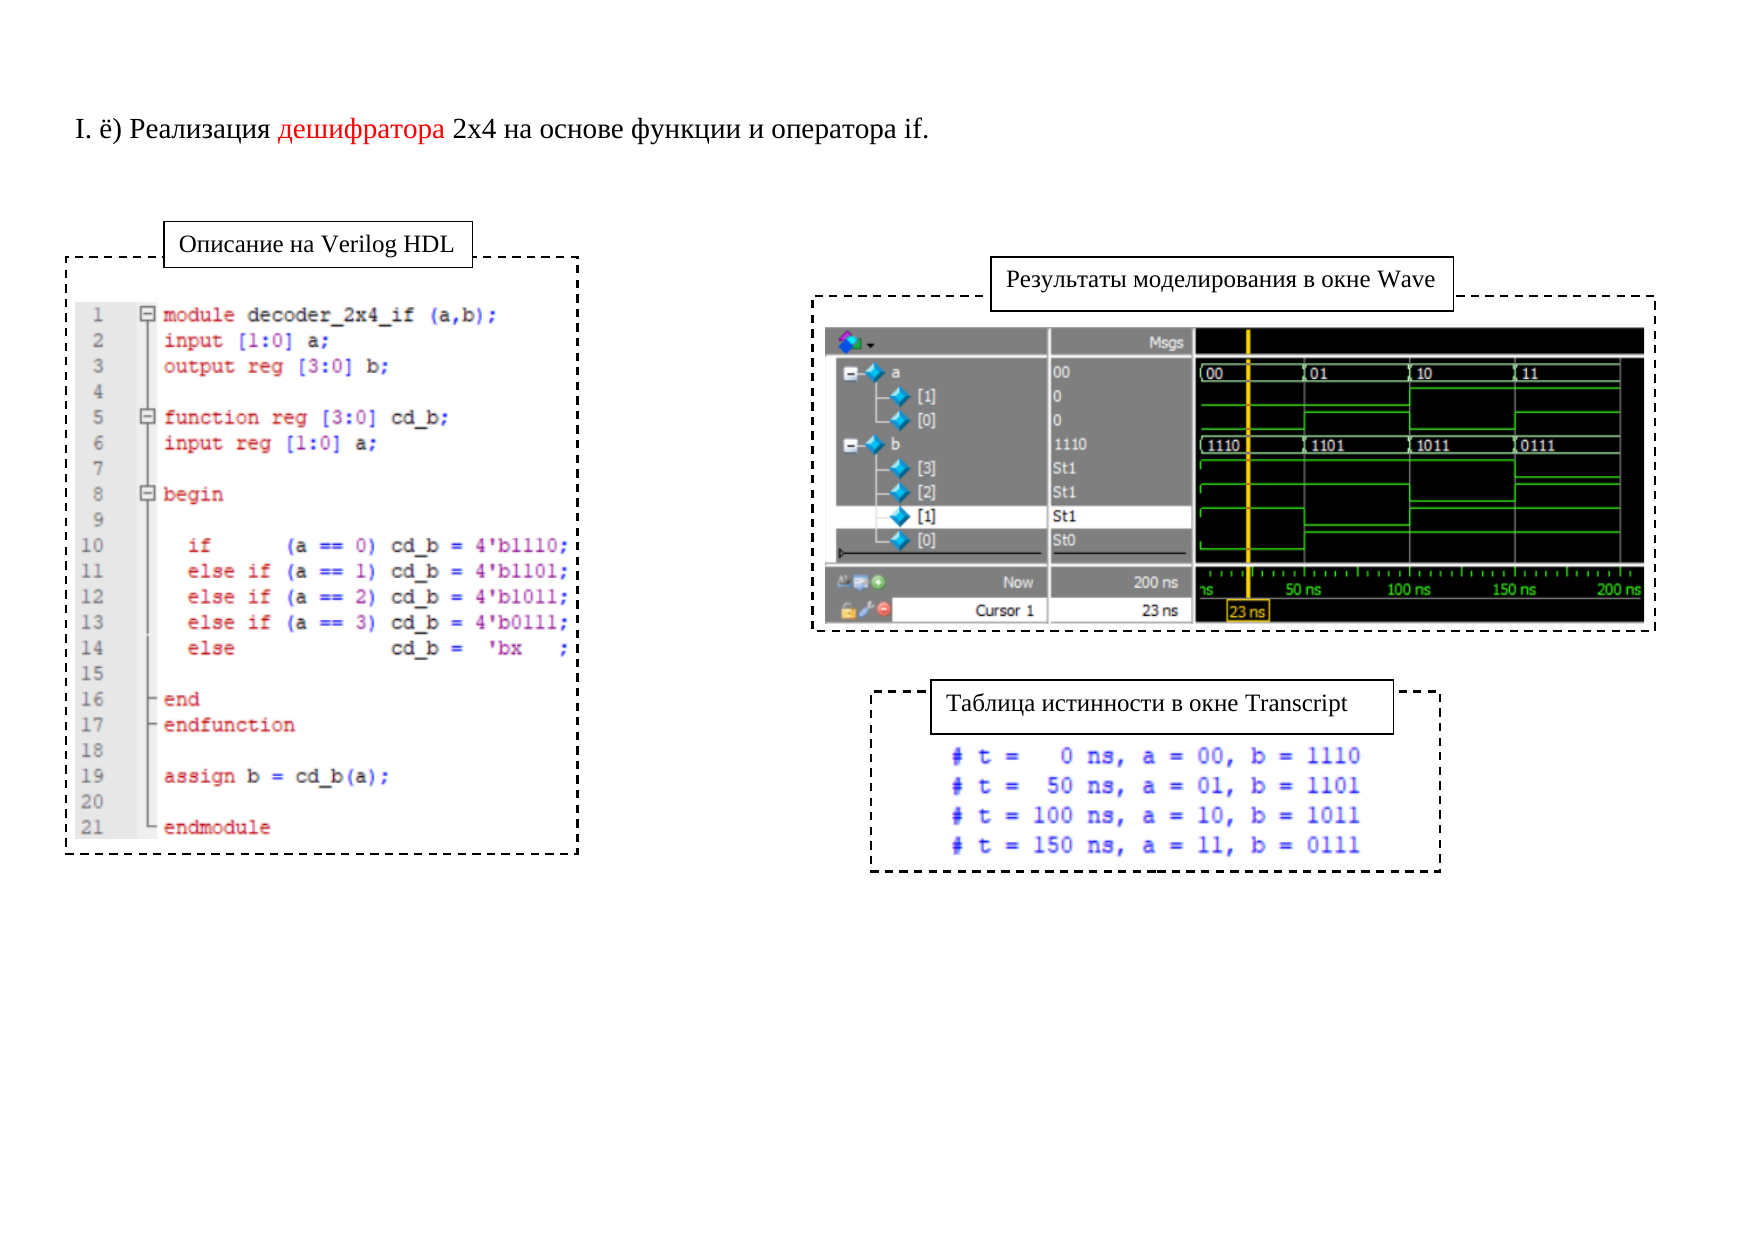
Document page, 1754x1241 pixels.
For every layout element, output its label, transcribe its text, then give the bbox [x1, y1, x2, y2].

picture [825, 327, 1645, 624]
picture [951, 742, 1364, 860]
picture [75, 302, 572, 839]
text I. ё) Реализация дешифратора 2х4 на основе функции и оператора if. [75, 111, 1679, 145]
